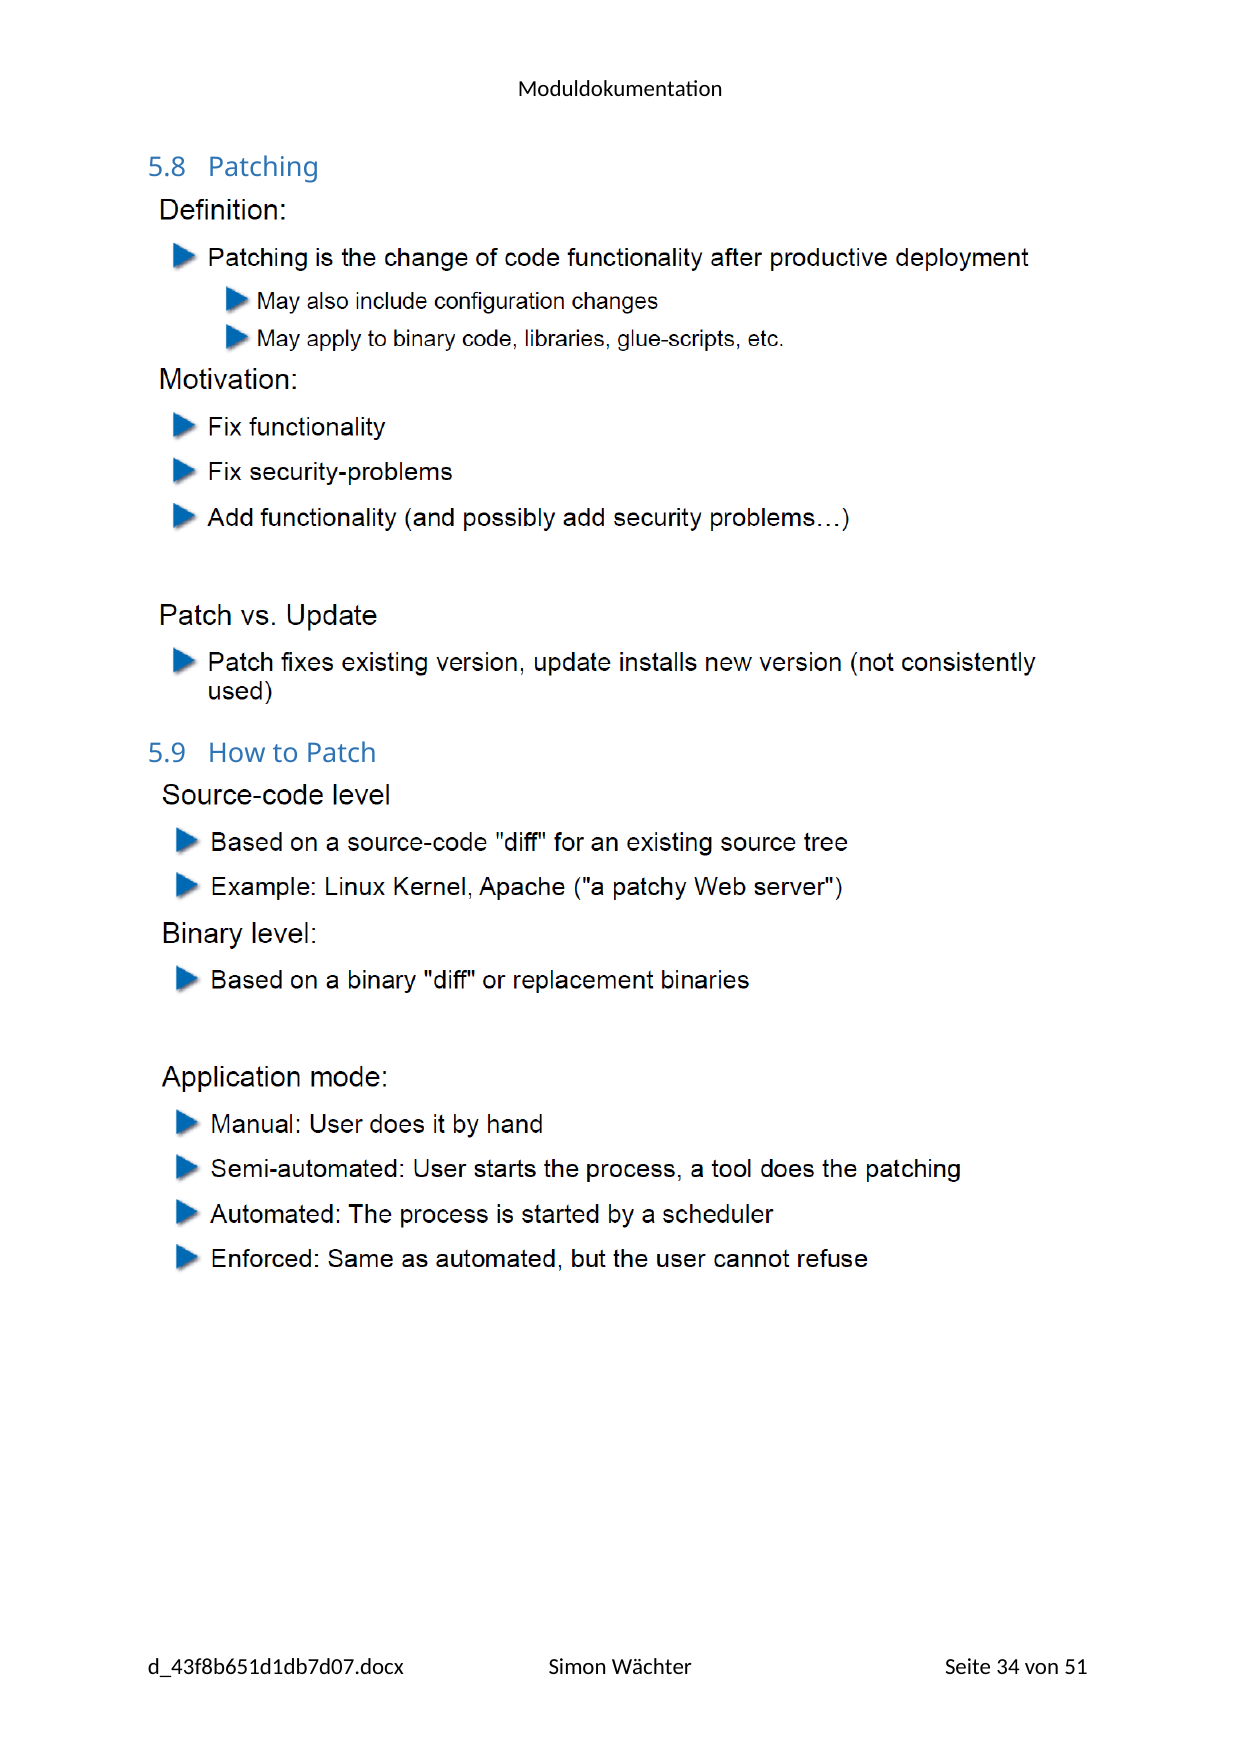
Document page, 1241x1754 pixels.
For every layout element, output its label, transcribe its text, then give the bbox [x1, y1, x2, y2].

picture [147, 773, 1093, 1290]
subtitle How to Patch [148, 734, 1093, 771]
picture [147, 187, 1093, 716]
subtitle Patching [148, 148, 1093, 184]
